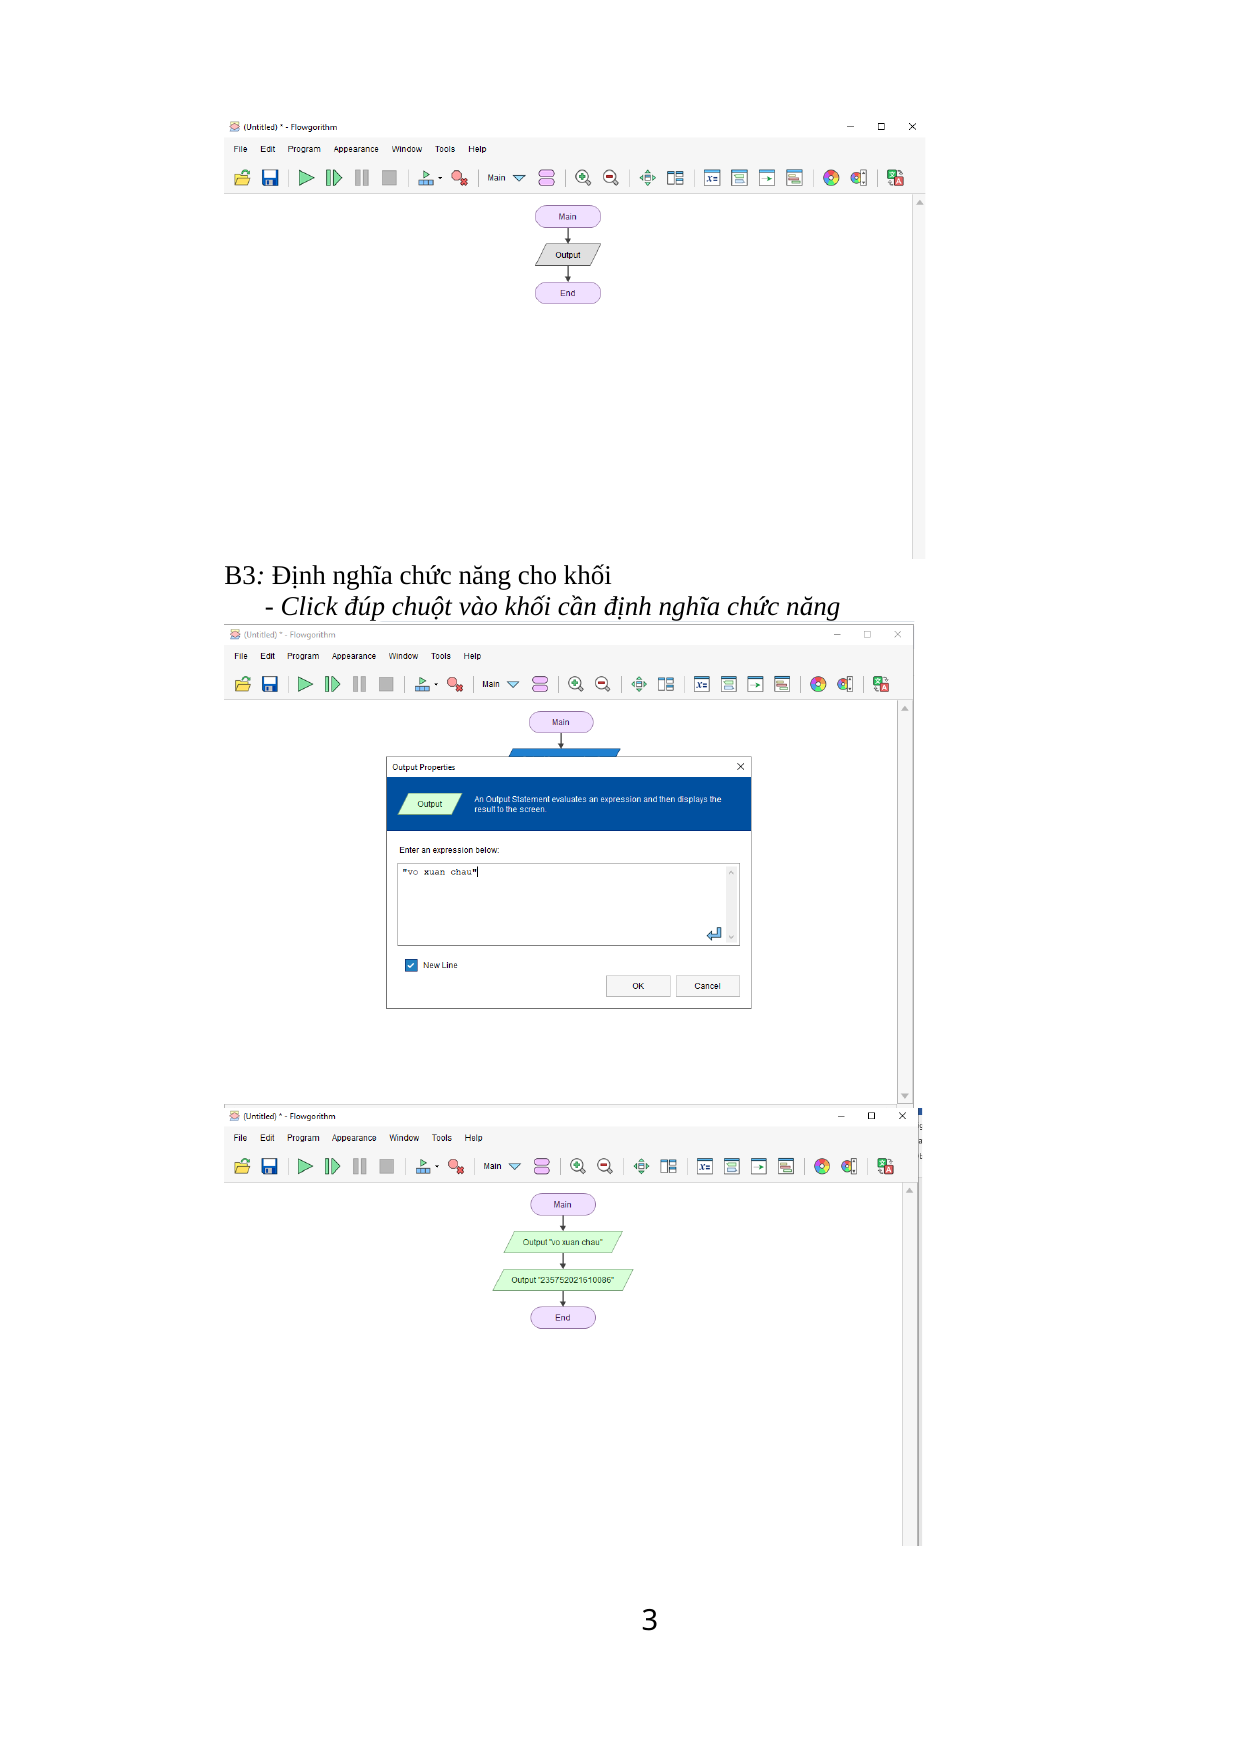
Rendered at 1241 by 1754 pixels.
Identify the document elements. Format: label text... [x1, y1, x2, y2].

list - Click đúp chuột vào khối cần định nghĩa chức năng [224, 590, 1122, 621]
picture [224, 118, 926, 559]
picture [224, 621, 923, 1546]
list B3: Định nghĩa chức năng cho khối [224, 559, 1122, 590]
